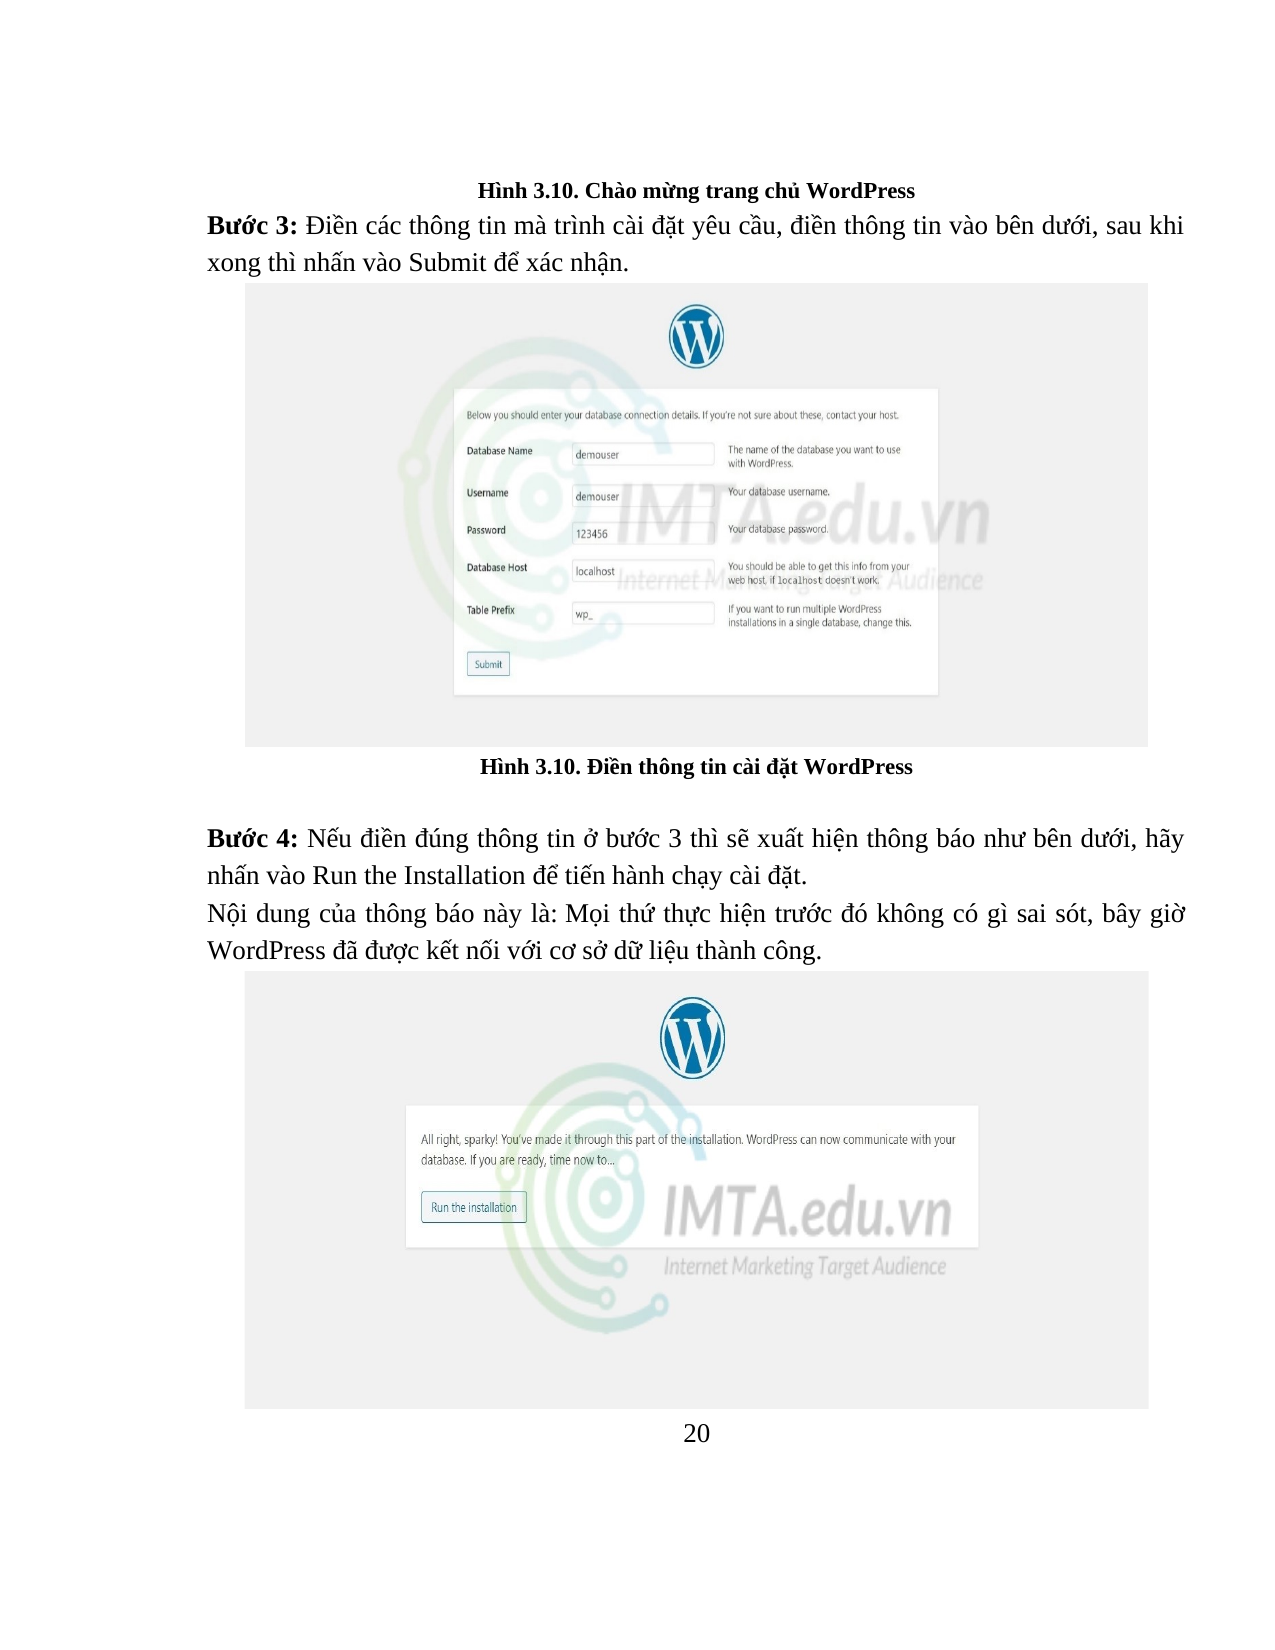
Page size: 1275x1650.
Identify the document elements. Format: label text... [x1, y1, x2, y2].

picture [245, 283, 1148, 747]
picture [244, 971, 1149, 1409]
text Bước 3: Điền các thông tin mà trình cài đặt yêu cầu, điền thông tin vào bên dưới, sau khi xong thì nhấn vào Submit để xác nhận. [207, 209, 1186, 277]
text Bước 4: Nếu điền đúng thông tin ở bước 3 thì sẽ xuất hiện thông báo như bên dưới, hãy nhấn vào Run the Installation để tiến hành chạy cài đặt. [207, 822, 1186, 891]
text Hình 3.10. Điền thông tin cài đặt WordPress [207, 753, 1186, 779]
text Hình 3.10. Chào mừng trang chủ WordPress [207, 177, 1186, 203]
text Nội dung của thông báo này là: Mọi thứ thực hiện trước đó không có gì sai sót, bây giờ WordPress đã được kết nối với cơ sở dữ liệu thành công. [207, 897, 1186, 965]
